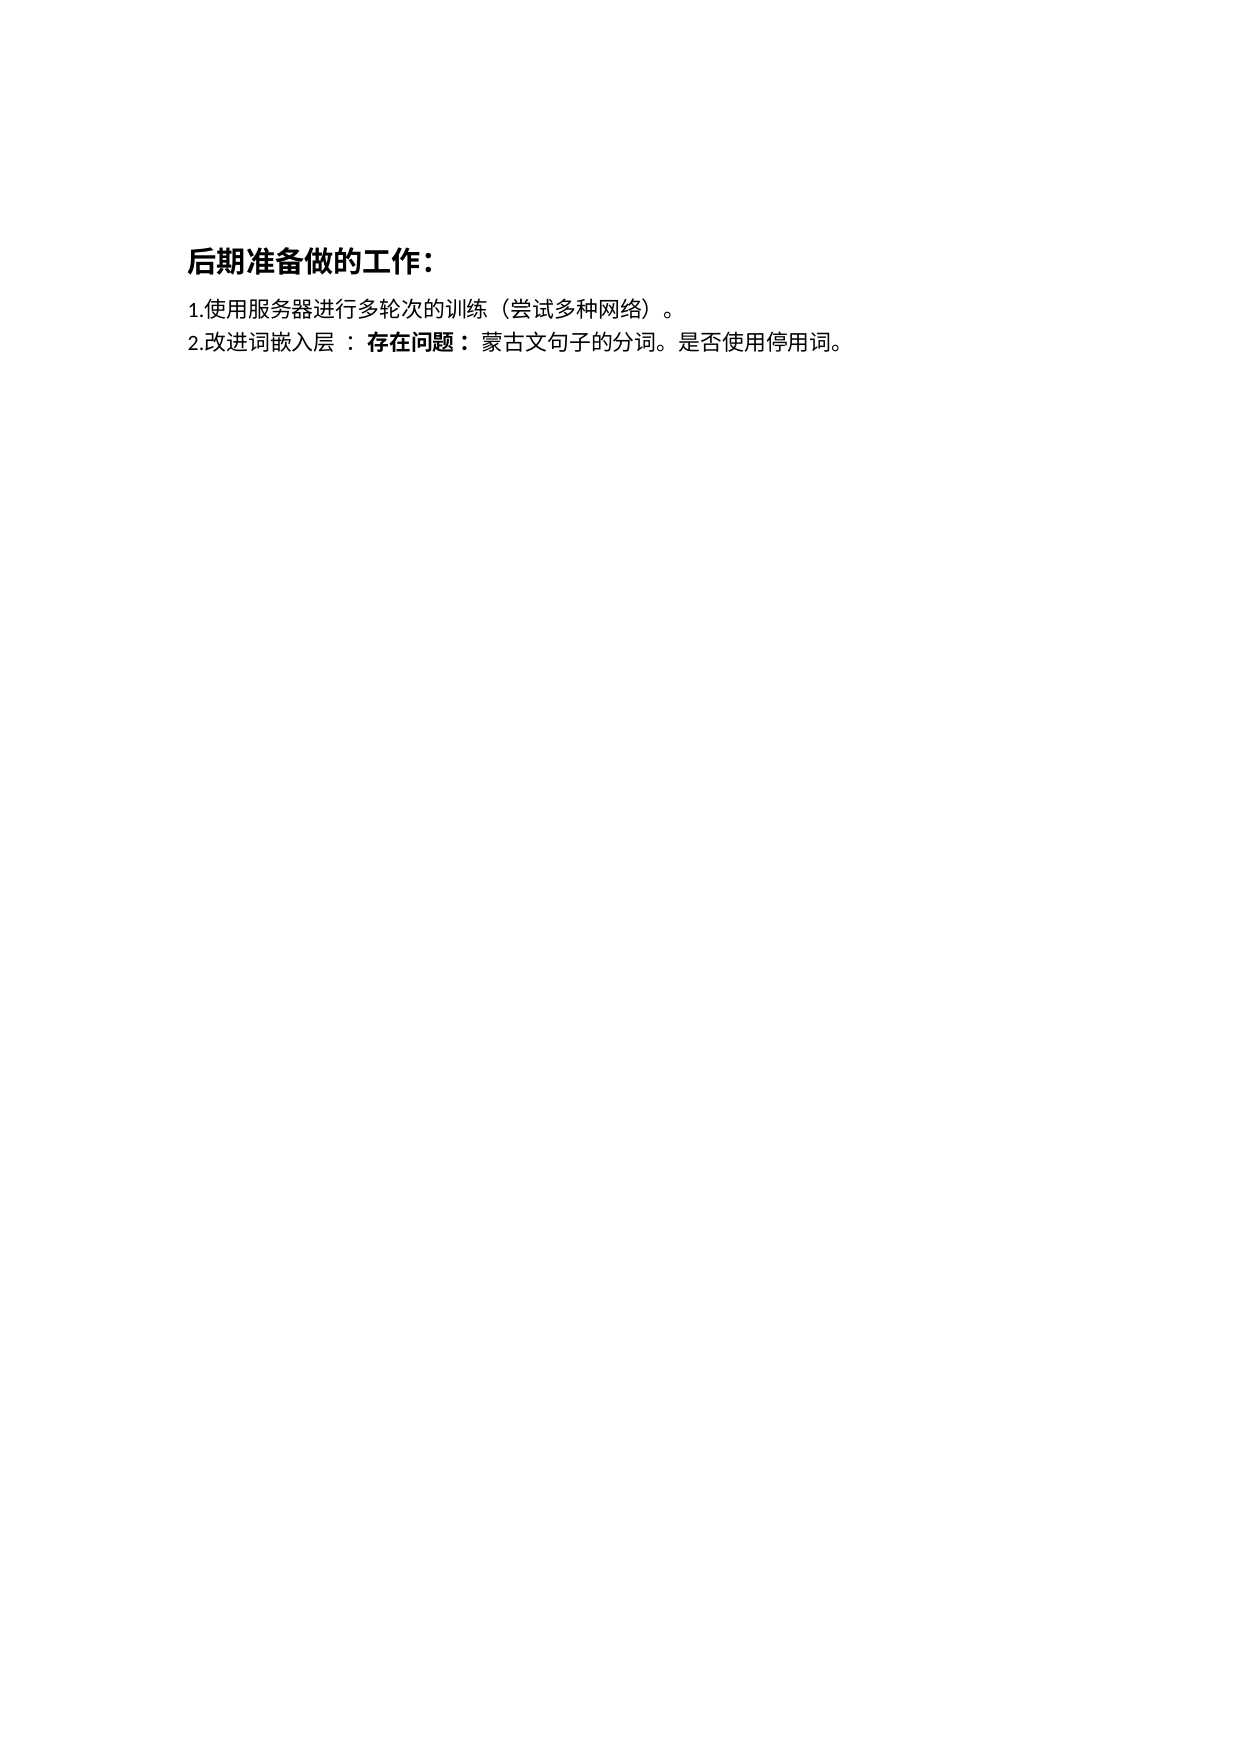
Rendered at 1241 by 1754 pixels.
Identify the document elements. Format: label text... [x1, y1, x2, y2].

text 1.使用服务器进行多轮次的训练（尝试多种网络）。 [187, 292, 1053, 324]
text 后期准备做的工作： [187, 227, 1053, 292]
list 2.改进词嵌入层 ：存在问题 ：蒙古文句子的分词。是否使用停用词。 [187, 324, 1053, 357]
